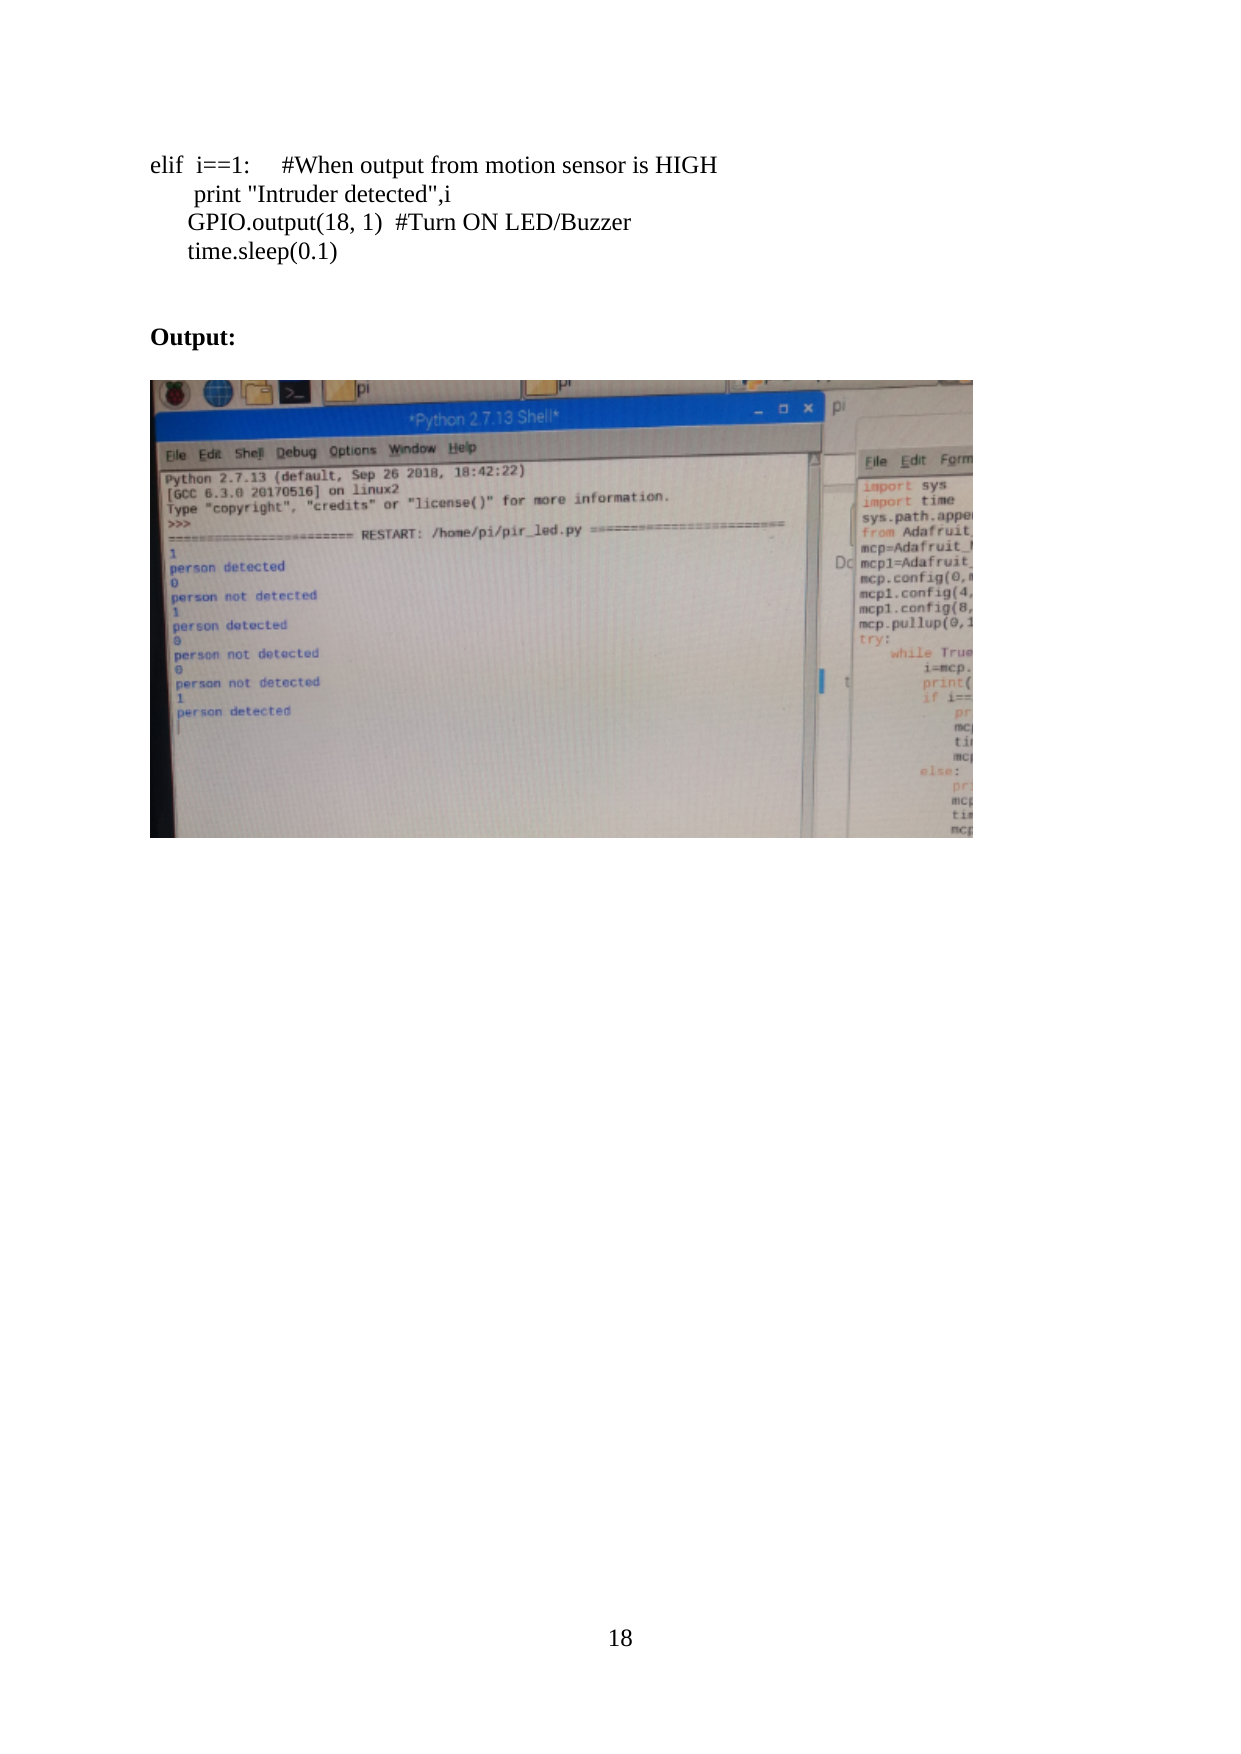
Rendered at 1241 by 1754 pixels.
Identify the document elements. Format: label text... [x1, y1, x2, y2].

text elif i==1: #When output from motion sensor is HIGH [150, 150, 1090, 179]
text GPIO.output(18, 1) #Turn ON LED/Buzzer [150, 207, 1090, 236]
text Output: [150, 322, 1090, 351]
text time.sleep(0.1) [150, 236, 1090, 265]
text print "Intruder detected",i [150, 179, 1090, 207]
picture [150, 380, 973, 838]
